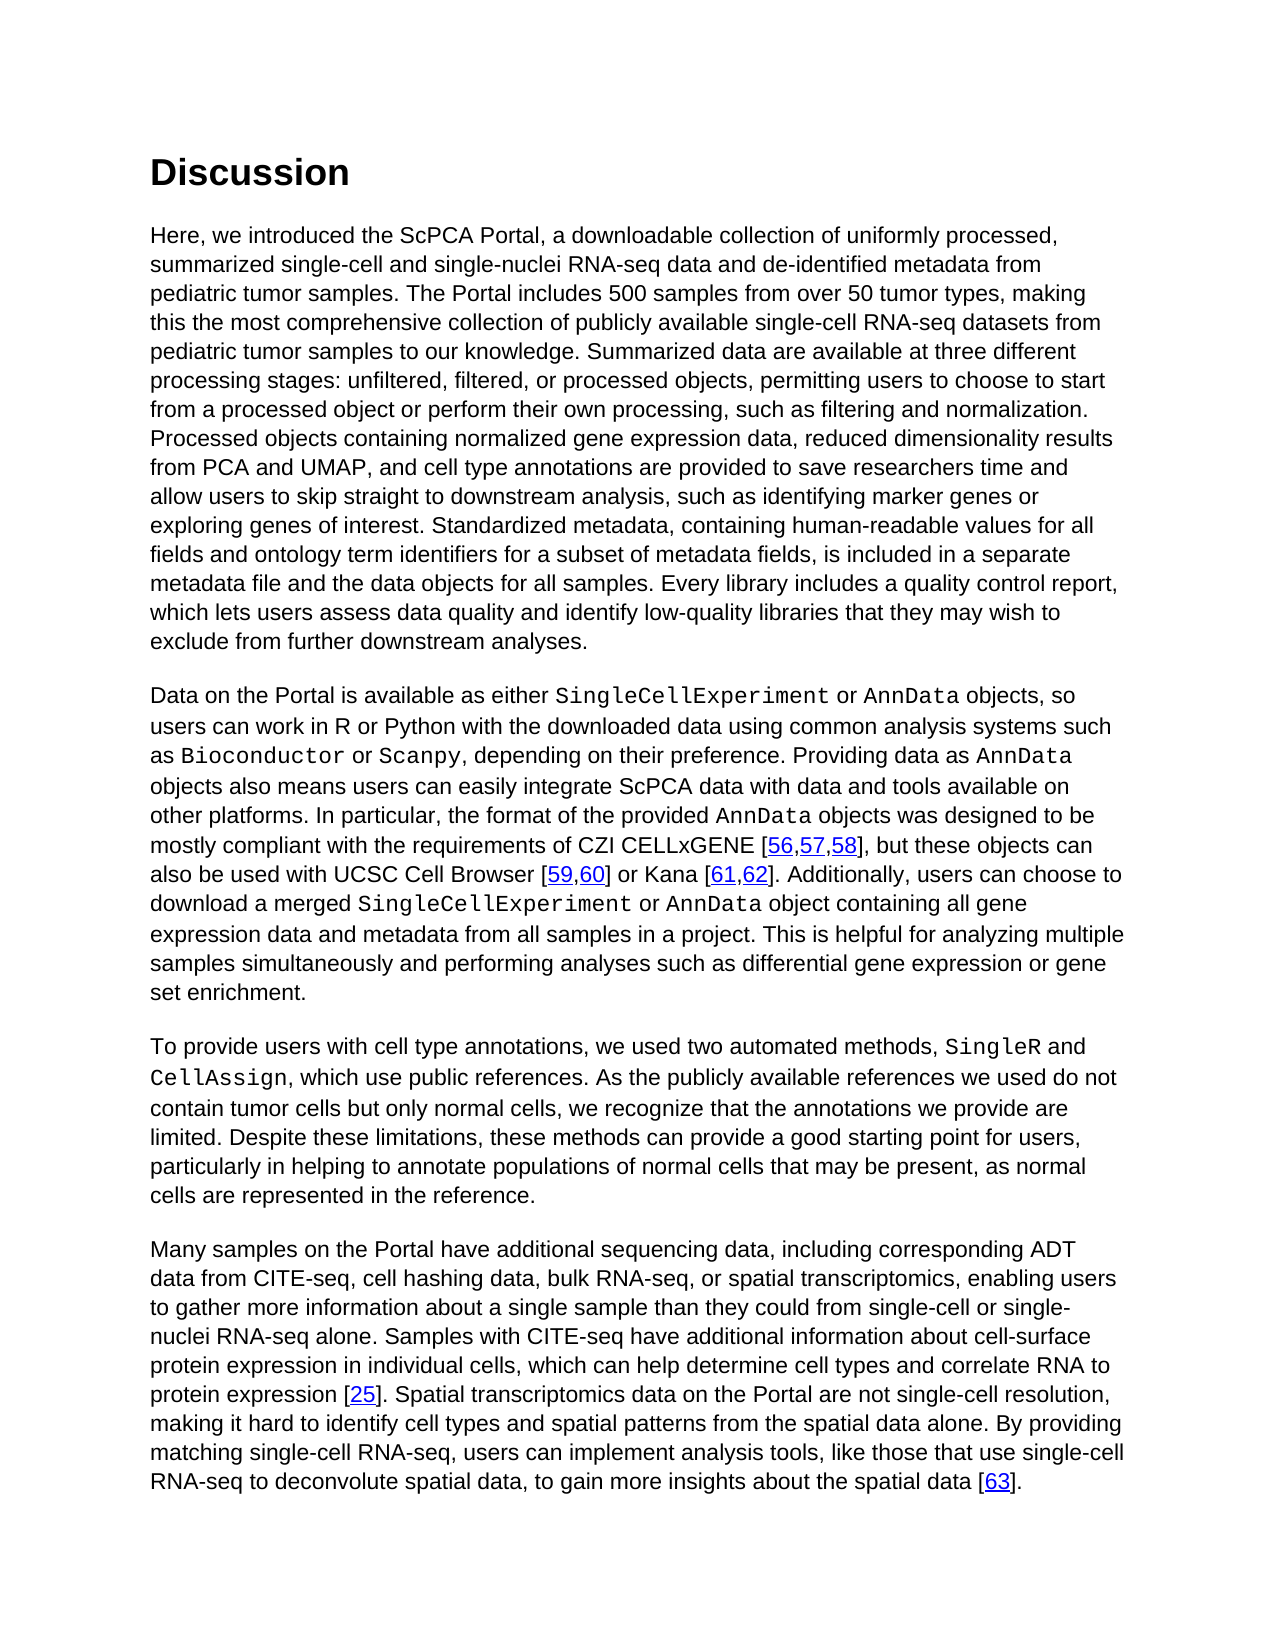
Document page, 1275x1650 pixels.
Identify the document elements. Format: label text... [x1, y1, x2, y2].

text To provide users with cell type annotations, we used two automated methods, SingleR and CellAssign, which use public references. As the publicly available references we used do not contain tumor cells but only normal cells, we recognize that the annotations we provide are limited. Despite these limitations, these methods can provide a good starting point for users, particularly in helping to annotate populations of normal cells that may be present, as normal cells are represented in the reference. [150, 1033, 1125, 1208]
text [150, 1236, 1125, 1494]
text Here, we introduced the ScPCA Portal, a downloadable collection of uniformly processed, summarized single-cell and single-nuclei RNA-seq data and de-identified metadata from pediatric tumor samples. The Portal includes 500 samples from over 50 tumor types, making this the most comprehensive collection of publicly available single-cell RNA-seq datasets from pediatric tumor samples to our knowledge. Summarized data are available at three different processing stages: unfiltered, filtered, or processed objects, permitting users to choose to start from a processed object or perform their own processing, such as filtering and normalization. Processed objects containing normalized gene expression data, reduced dimensionality results from PCA and UMAP, and cell type annotations are provided to save researchers time and allow users to skip straight to downstream analysis, such as identifying marker genes or exploring genes of interest. Standardized metadata, containing human-readable values for all fields and ontology term identifiers for a subset of metadata fields, is included in a separate metadata file and the data objects for all samples. Every library includes a quality control report, which lets users assess data quality and identify low-quality libraries that they may wish to exclude from further downstream analyses. [150, 222, 1125, 654]
subtitle Discussion [150, 150, 1125, 193]
text Data on the Portal is available as either SingleCellExperiment or AnnData objects, so users can work in R or Python with the downloaded data using common analysis systems such as Bioconductor or Scanpy, depending on their preference. Providing data as AnnData objects also means users can easily integrate ScPCA data with data and tools available on other platforms. In particular, the format of the provided AnnData objects was designed to be mostly compliant with the requirements of CZI CELLxGENE [56,57,58], but these objects can also be used with UCSC Cell Browser [59,60] or Kana [61,62]. Additionally, users can choose to download a merged SingleCellExperiment or AnnData object containing all gene expression data and metadata from all samples in a project. This is helpful for analyzing multiple samples simultaneously and performing analyses such as differential gene expression or gene set enrichment. [150, 682, 1125, 1006]
